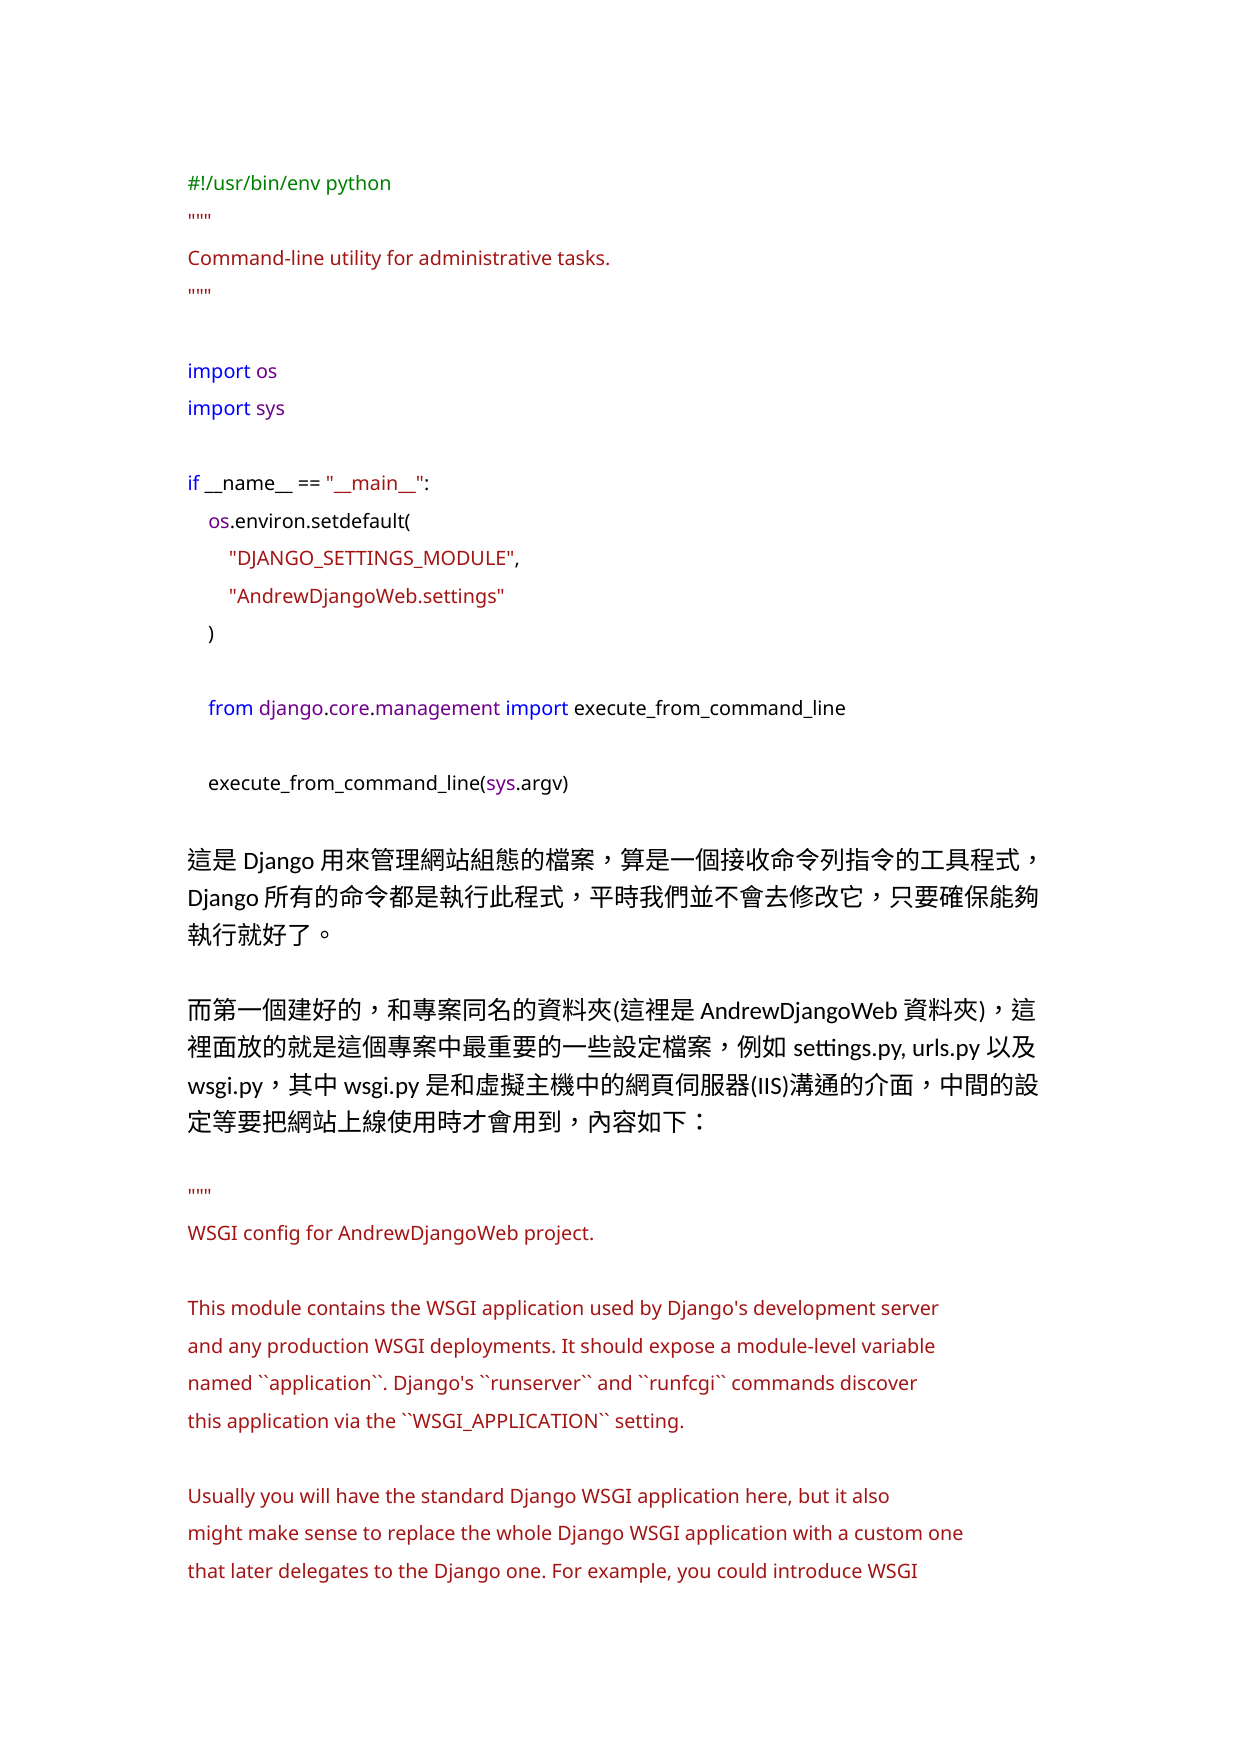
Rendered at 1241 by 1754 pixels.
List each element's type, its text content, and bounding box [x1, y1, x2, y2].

text and any production WSGI deployments. It should expose a module-level variable [187, 1327, 1053, 1364]
text that later delegates to the Django one. For example, you could introduce WSGI [187, 1552, 1053, 1589]
text os.environ.setdefault( [187, 502, 1053, 539]
text import os [187, 352, 1053, 389]
text Command-line utility for administrative tasks. [187, 239, 1053, 277]
text if __name__ == "__main__": [187, 464, 1053, 502]
text named ``application``. Django's ``runserver`` and ``runfcgi`` commands discover [187, 1364, 1053, 1402]
text """ [187, 1177, 1053, 1214]
text execute_from_command_line(sys.argv) [187, 764, 1053, 802]
text WSGI config for AndrewDjangoWeb project. [187, 1214, 1053, 1252]
text """ [187, 277, 1053, 314]
text 而第一個建好的，和專案同名的資料夾(這裡是AndrewDjangoWeb 資料夾)，這裡面放的就是這個專案中最重要的一些設定檔案，例如 settings.py, urls.py 以及 wsgi.py，其中 wsgi.py 是和虛擬主機中的網頁伺服器(IIS)溝通的介面，中間的設定等要把網站上線使用時才會用到，內容如下： [187, 989, 1053, 1139]
text ) [187, 614, 1053, 652]
text from django.core.management import execute_from_command_line [187, 689, 1053, 727]
text this application via the ``WSGI_APPLICATION`` setting. [187, 1402, 1053, 1439]
text Usually you will have the standard Django WSGI application here, but it also [187, 1477, 1053, 1514]
text #!/usr/bin/env python [187, 164, 1053, 202]
text might make sense to replace the whole Django WSGI application with a custom one [187, 1514, 1053, 1552]
text "AndrewDjangoWeb.settings" [187, 577, 1053, 614]
text import sys [187, 389, 1053, 427]
text """ [187, 202, 1053, 239]
text 這是 Django 用來管理網站組態的檔案，算是一個接收命令列指令的工具程式，Django 所有的命令都是執行此程式，平時我們並不會去修改它，只要確保能夠執行就好了。 [187, 839, 1053, 952]
text "DJANGO_SETTINGS_MODULE", [187, 539, 1053, 577]
text This module contains the WSGI application used by Django's development server [187, 1289, 1053, 1327]
